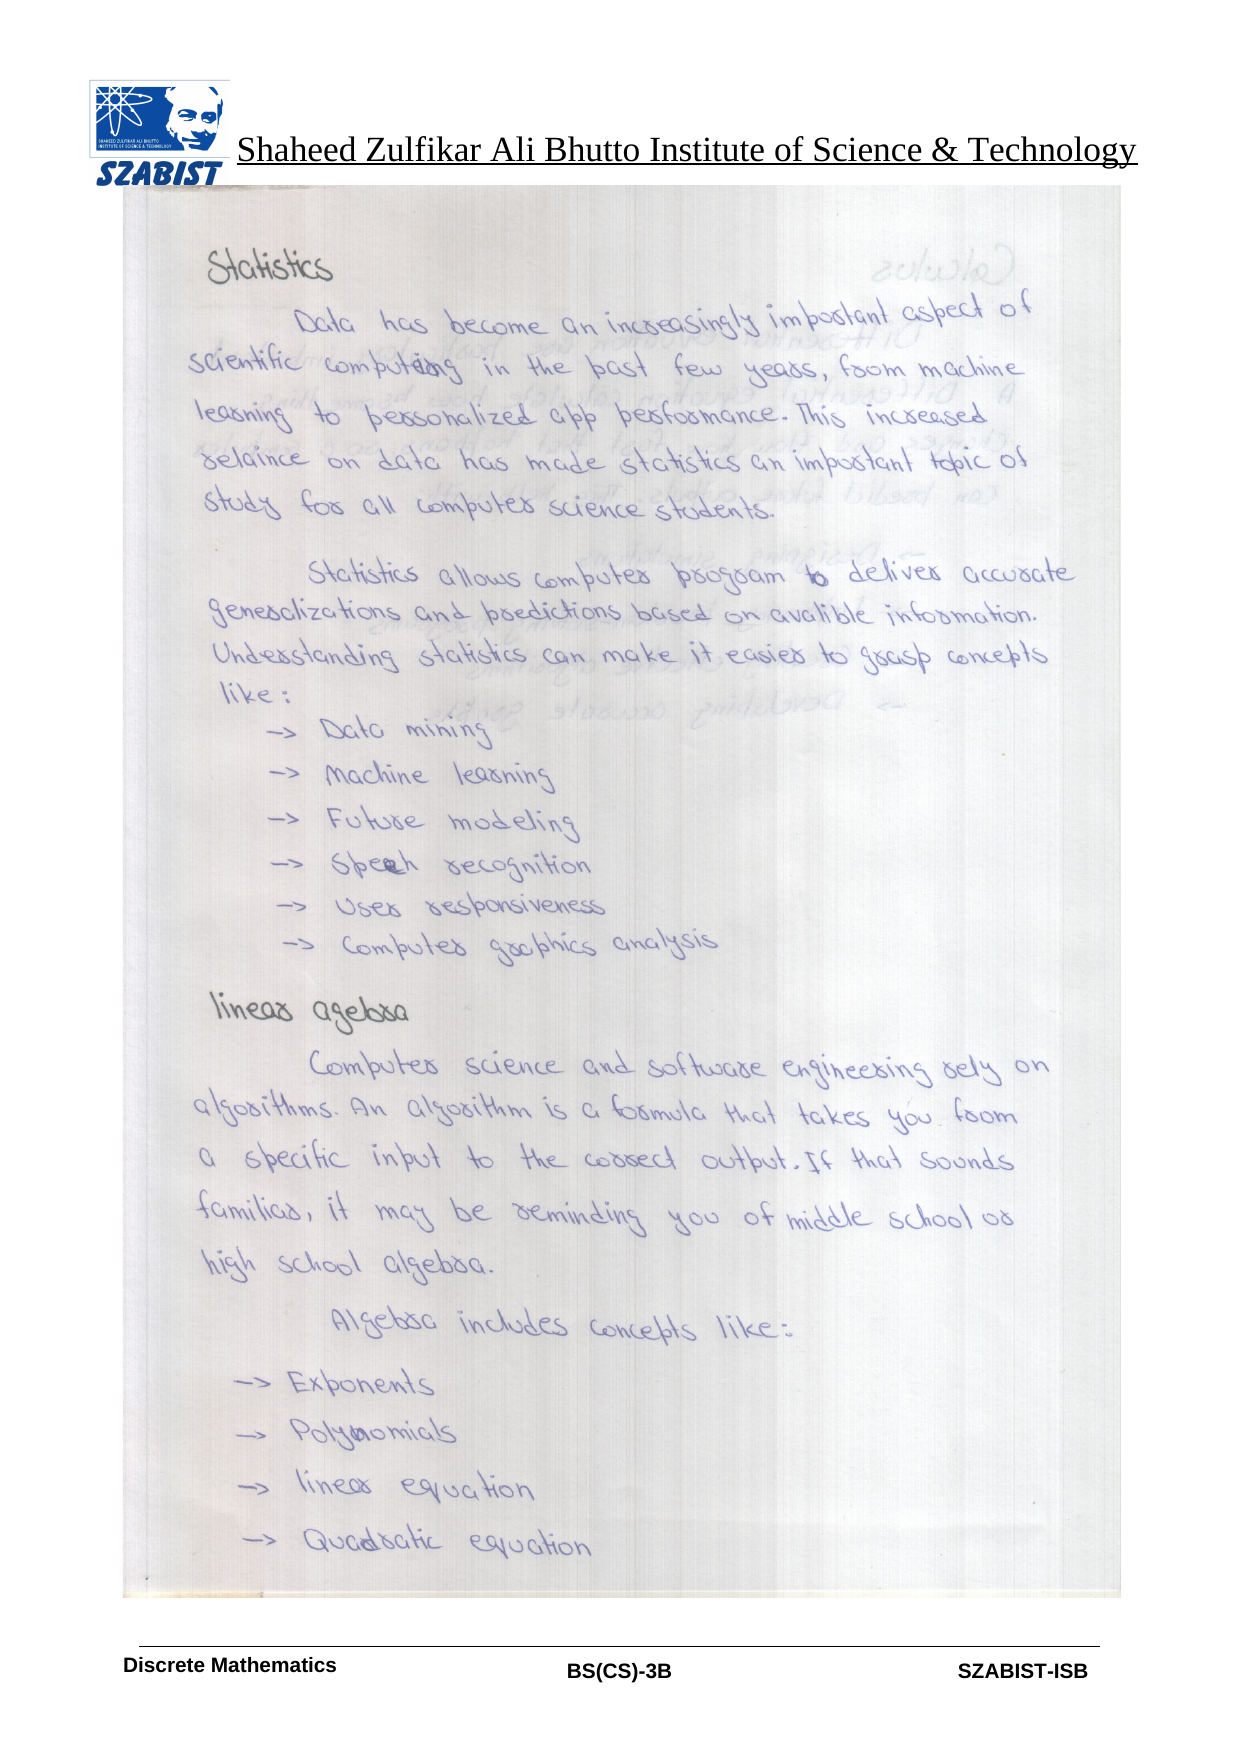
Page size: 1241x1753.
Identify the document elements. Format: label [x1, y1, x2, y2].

picture [89, 79, 1121, 1598]
